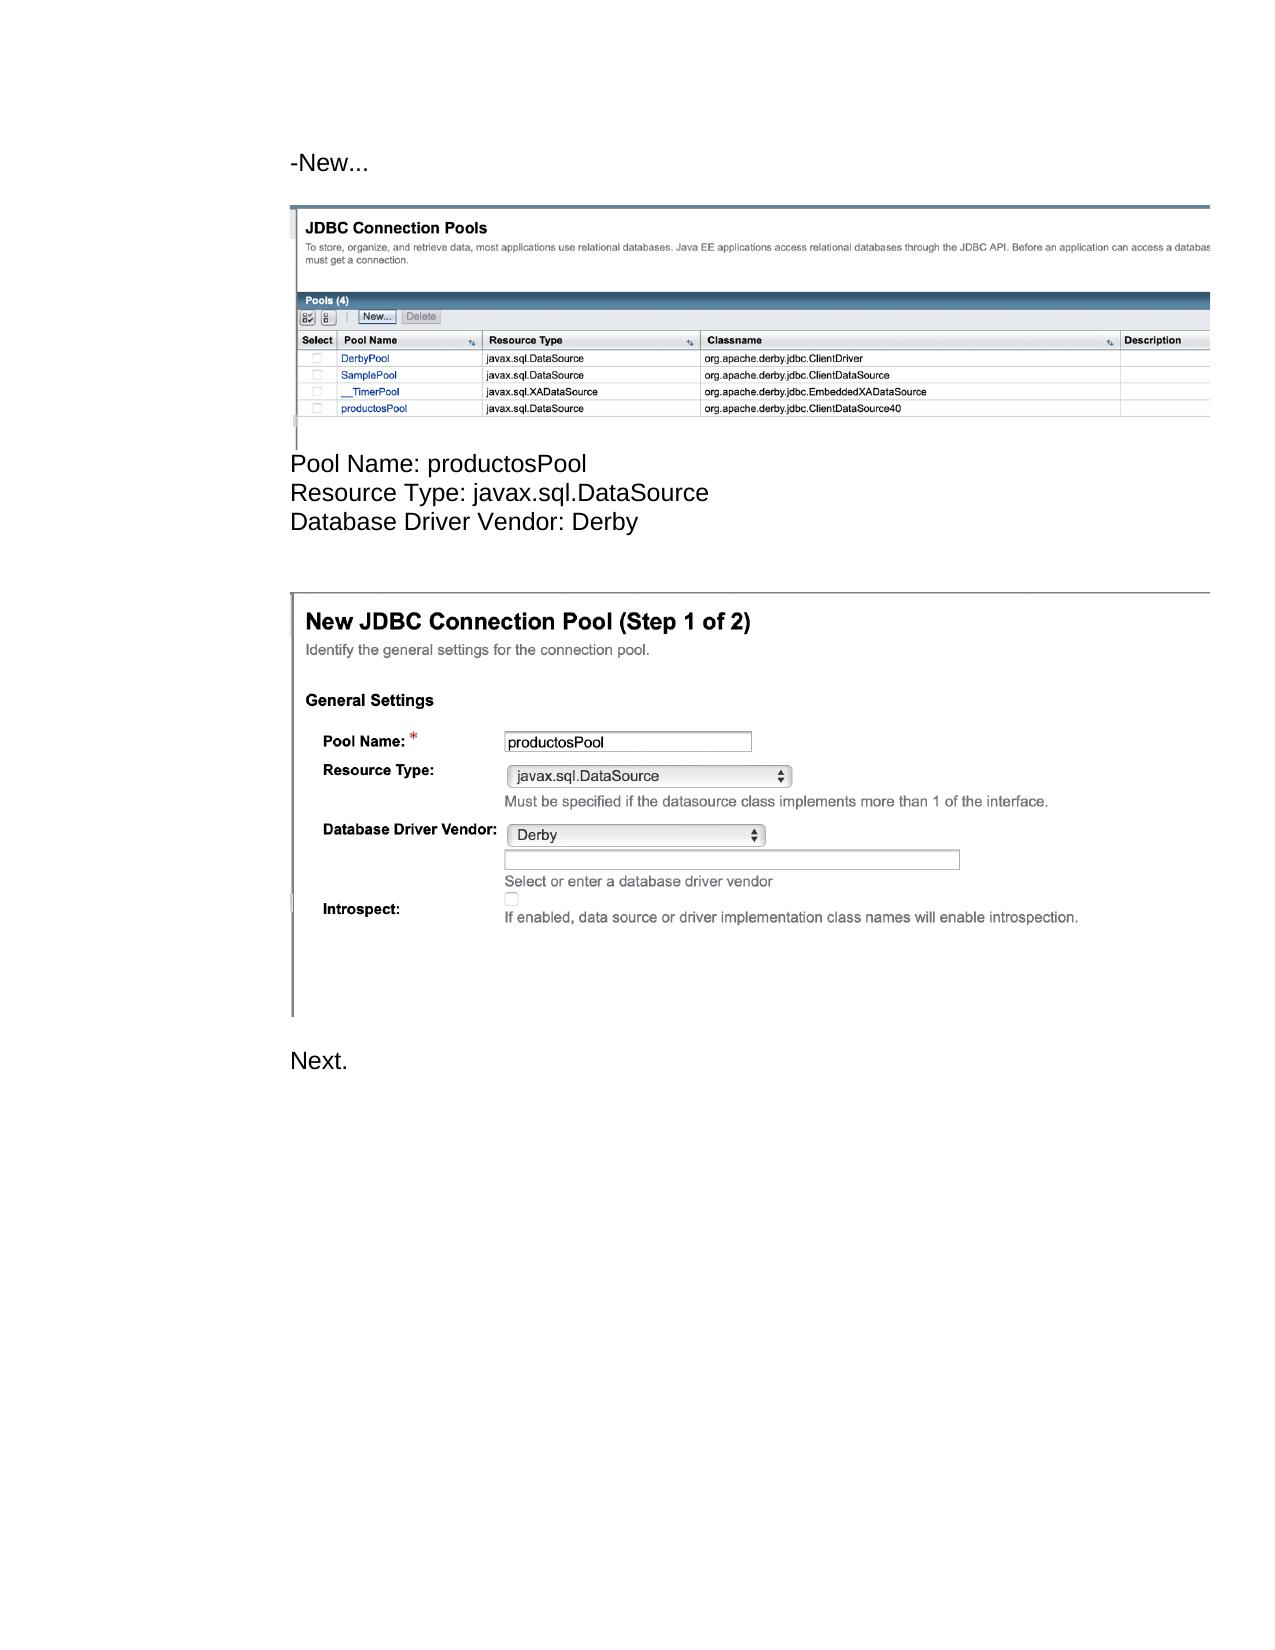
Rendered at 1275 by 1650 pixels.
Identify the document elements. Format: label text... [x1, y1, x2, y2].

picture [289, 592, 1211, 1017]
picture [289, 205, 1211, 450]
list Next. [290, 1046, 1098, 1074]
list Pool Name: productosPool Resource Type: javax.sql.DataSource [290, 450, 1098, 507]
list Database Driver Vendor: Derby [290, 507, 1098, 535]
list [252, 148, 1098, 205]
